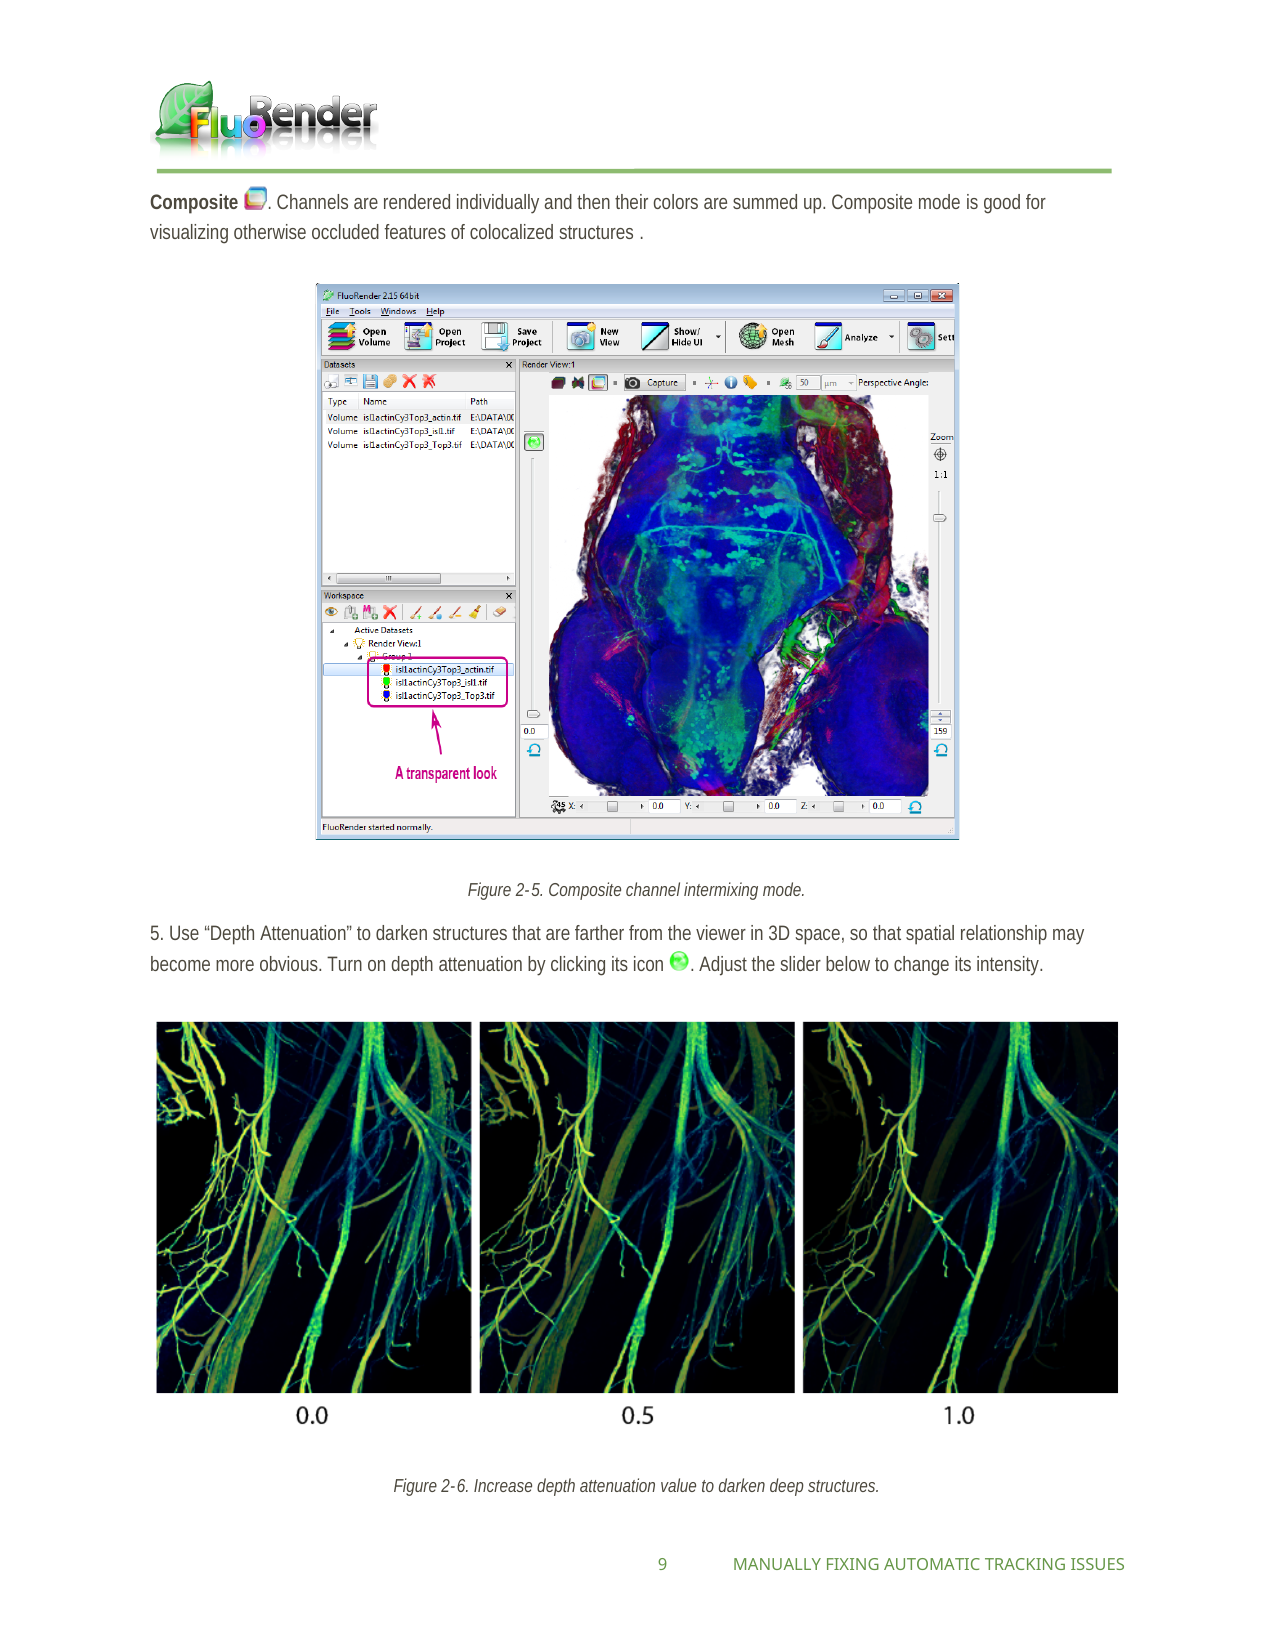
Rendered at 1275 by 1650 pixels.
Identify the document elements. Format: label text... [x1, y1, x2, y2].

text 5. Use “Depth Attenuation” to darken structures that are farther from the viewer in 3D space, so that spatial relationship may become more obvious. Turn on depth attenuation by clicking its icon . Adjust the slider below to change its intensity. [150, 921, 1125, 976]
picture [243, 185, 267, 210]
picture [150, 1015, 1125, 1436]
picture [315, 283, 960, 840]
picture [669, 951, 690, 972]
picture [150, 75, 379, 162]
text Composite . Channels are rendered individually and then their colors are summed up. Composite mode is good for visualizing otherwise occluded features of colocalized structures . [150, 185, 1125, 244]
